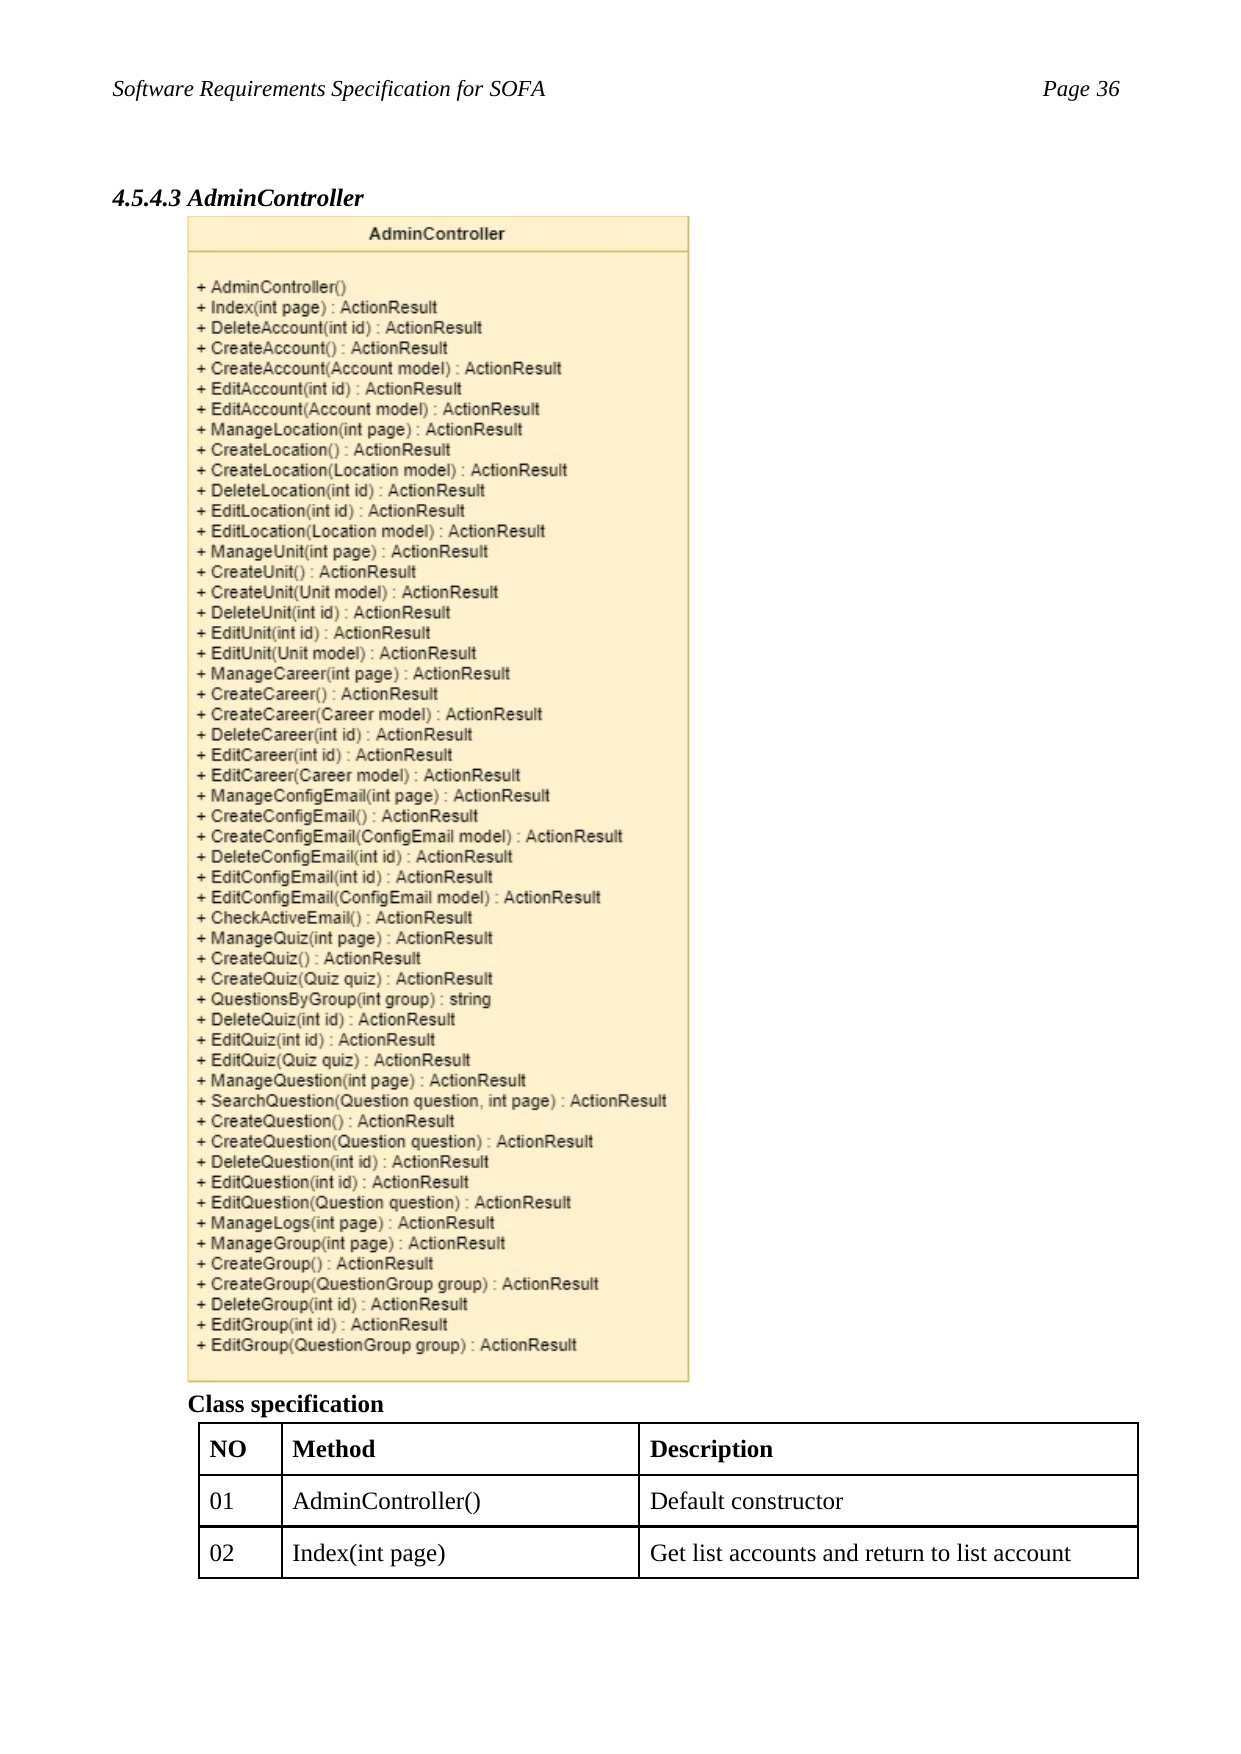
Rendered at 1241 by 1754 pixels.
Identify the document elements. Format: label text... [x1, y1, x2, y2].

table_header Method [283, 1424, 638, 1474]
table_cell AdminController() [283, 1476, 638, 1525]
table_header Description [640, 1424, 1137, 1474]
table_header NO [200, 1424, 281, 1474]
subtitle 4.5.4.3 AdminController [112, 183, 1128, 212]
table_cell 01 [200, 1476, 281, 1525]
text Class specification [112, 1389, 1128, 1418]
picture [187, 216, 691, 1384]
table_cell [640, 1528, 1137, 1577]
table_cell 02 [200, 1528, 281, 1577]
table_cell Index(int page) [283, 1528, 638, 1577]
table_cell Default constructor [640, 1476, 1137, 1525]
